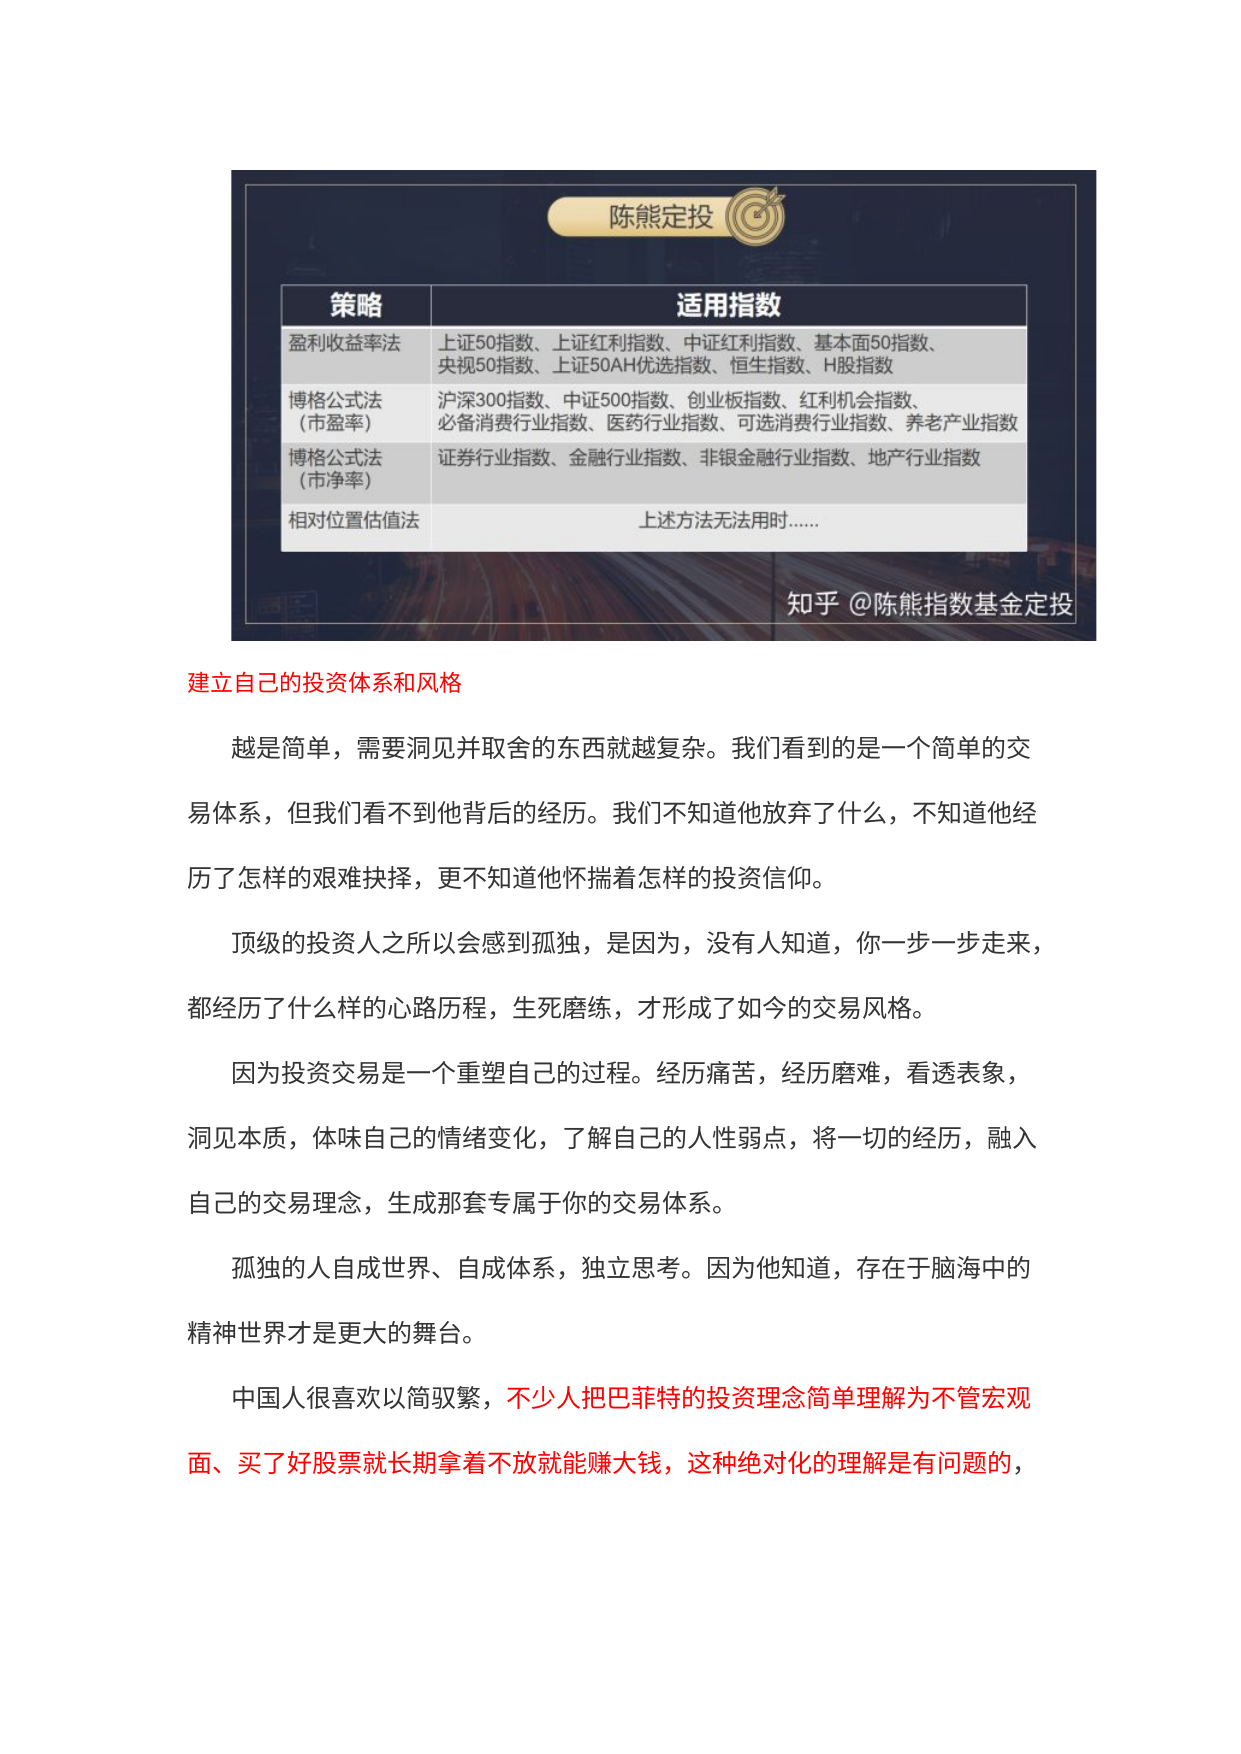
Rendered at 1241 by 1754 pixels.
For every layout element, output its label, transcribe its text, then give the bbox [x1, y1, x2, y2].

text 因为投资交易是一个重塑自己的过程。经历痛苦，经历磨难，看透表象，洞见本质，体味自己的情绪变化，了解自己的人性弱点，将一切的经历，融入自己的交易理念，生成那套专属于你的交易体系。 [187, 1039, 1053, 1234]
text 孤独的人自成世界、自成体系，独立思考。因为他知道，存在于脑海中的精神世界才是更大的舞台。 [187, 1234, 1053, 1364]
picture [231, 170, 1097, 641]
text 顶级的投资人之所以会感到孤独，是因为，没有人知道，你一步一步走来，都经历了什么样的心路历程，生死磨练，才形成了如今的交易风格。 [187, 909, 1053, 1039]
text 建立自己的投资体系和风格 [187, 649, 1053, 714]
text 越是简单，需要洞见并取舍的东西就越复杂。我们看到的是一个简单的交易体系，但我们看不到他背后的经历。我们不知道他放弃了什么，不知道他经历了怎样的艰难抉择，更不知道他怀揣着怎样的投资信仰。 [187, 714, 1053, 909]
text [187, 1364, 1053, 1494]
